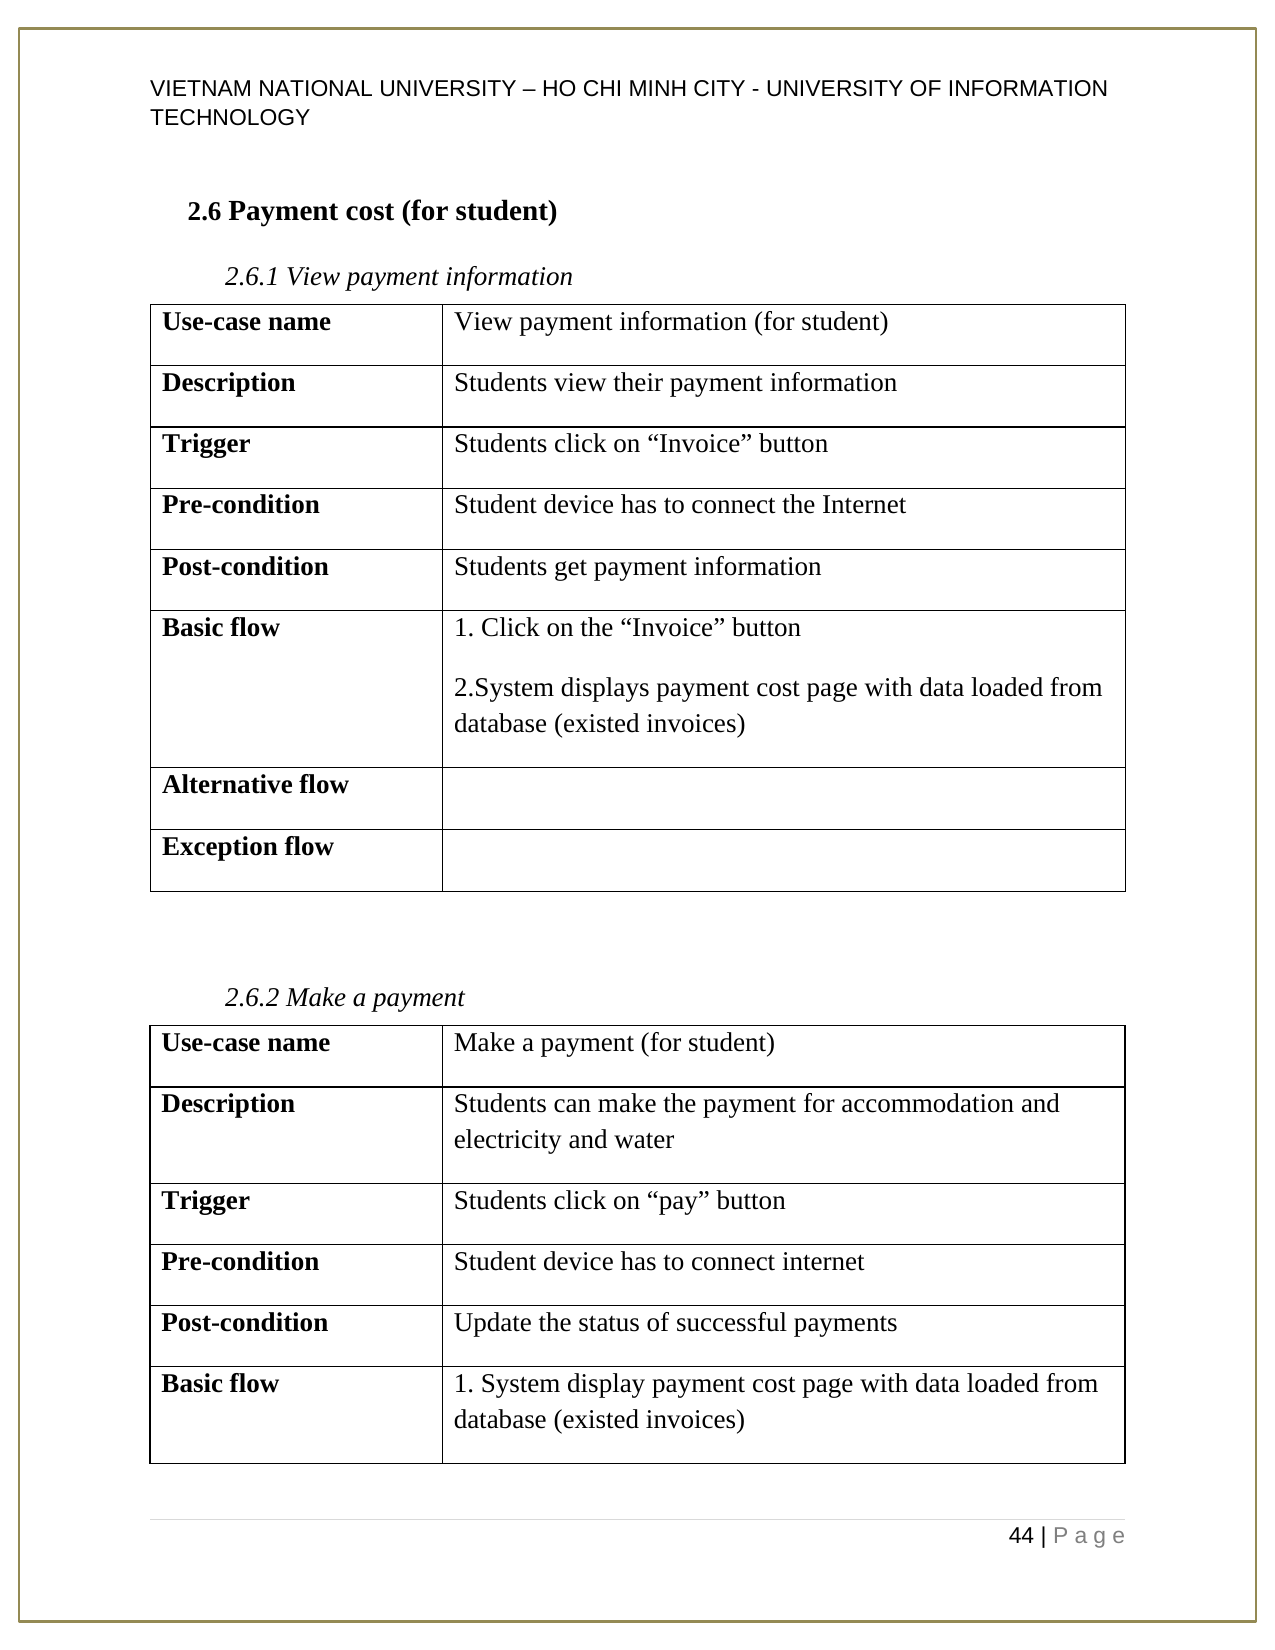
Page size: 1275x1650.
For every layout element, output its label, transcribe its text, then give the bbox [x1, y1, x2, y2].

table_cell Update the status of successful payments [443, 1306, 1124, 1366]
subtitle 2.6.1 View payment information [150, 260, 1125, 291]
table_cell Students can make the payment for accommodation and electricity and water [443, 1088, 1124, 1183]
table_cell Basic flow [151, 1367, 442, 1463]
table_cell Trigger [151, 1184, 442, 1244]
subtitle 2.6.2 Make a payment [150, 981, 1125, 1012]
table_cell Pre-condition [151, 489, 442, 548]
table_cell Post-condition [151, 1306, 442, 1366]
table_header View payment information (for student) [443, 305, 1125, 365]
table_cell Description [151, 366, 442, 426]
table_cell [443, 830, 1125, 891]
table_cell Students get payment information [443, 550, 1125, 609]
table_cell [443, 768, 1125, 829]
table_cell Student device has to connect internet [443, 1245, 1124, 1305]
table_cell Student device has to connect the Internet [443, 489, 1125, 548]
table_cell Pre-condition [151, 1245, 442, 1305]
table_cell Post-condition [151, 550, 442, 609]
table_header Make a payment (for student) [443, 1026, 1124, 1086]
table_cell 1. Click on the “Invoice” button 2.System displays payment cost page with data loaded from database (existed invoices) [443, 611, 1125, 767]
table_cell Students click on “Invoice” button [443, 428, 1125, 487]
table_cell Trigger [151, 428, 442, 487]
table_cell Students view their payment information [443, 366, 1125, 426]
table_header Use-case name [151, 1026, 442, 1086]
subtitle 2.6 Payment cost (for student) [150, 193, 1125, 226]
table_cell Students click on “pay” button [443, 1184, 1124, 1244]
table_cell Basic flow [151, 611, 442, 767]
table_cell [443, 1367, 1124, 1463]
table_cell Description [151, 1088, 442, 1183]
table_cell Alternative flow [151, 768, 442, 829]
table_cell Exception flow [151, 830, 442, 891]
table_header Use-case name [151, 305, 442, 365]
